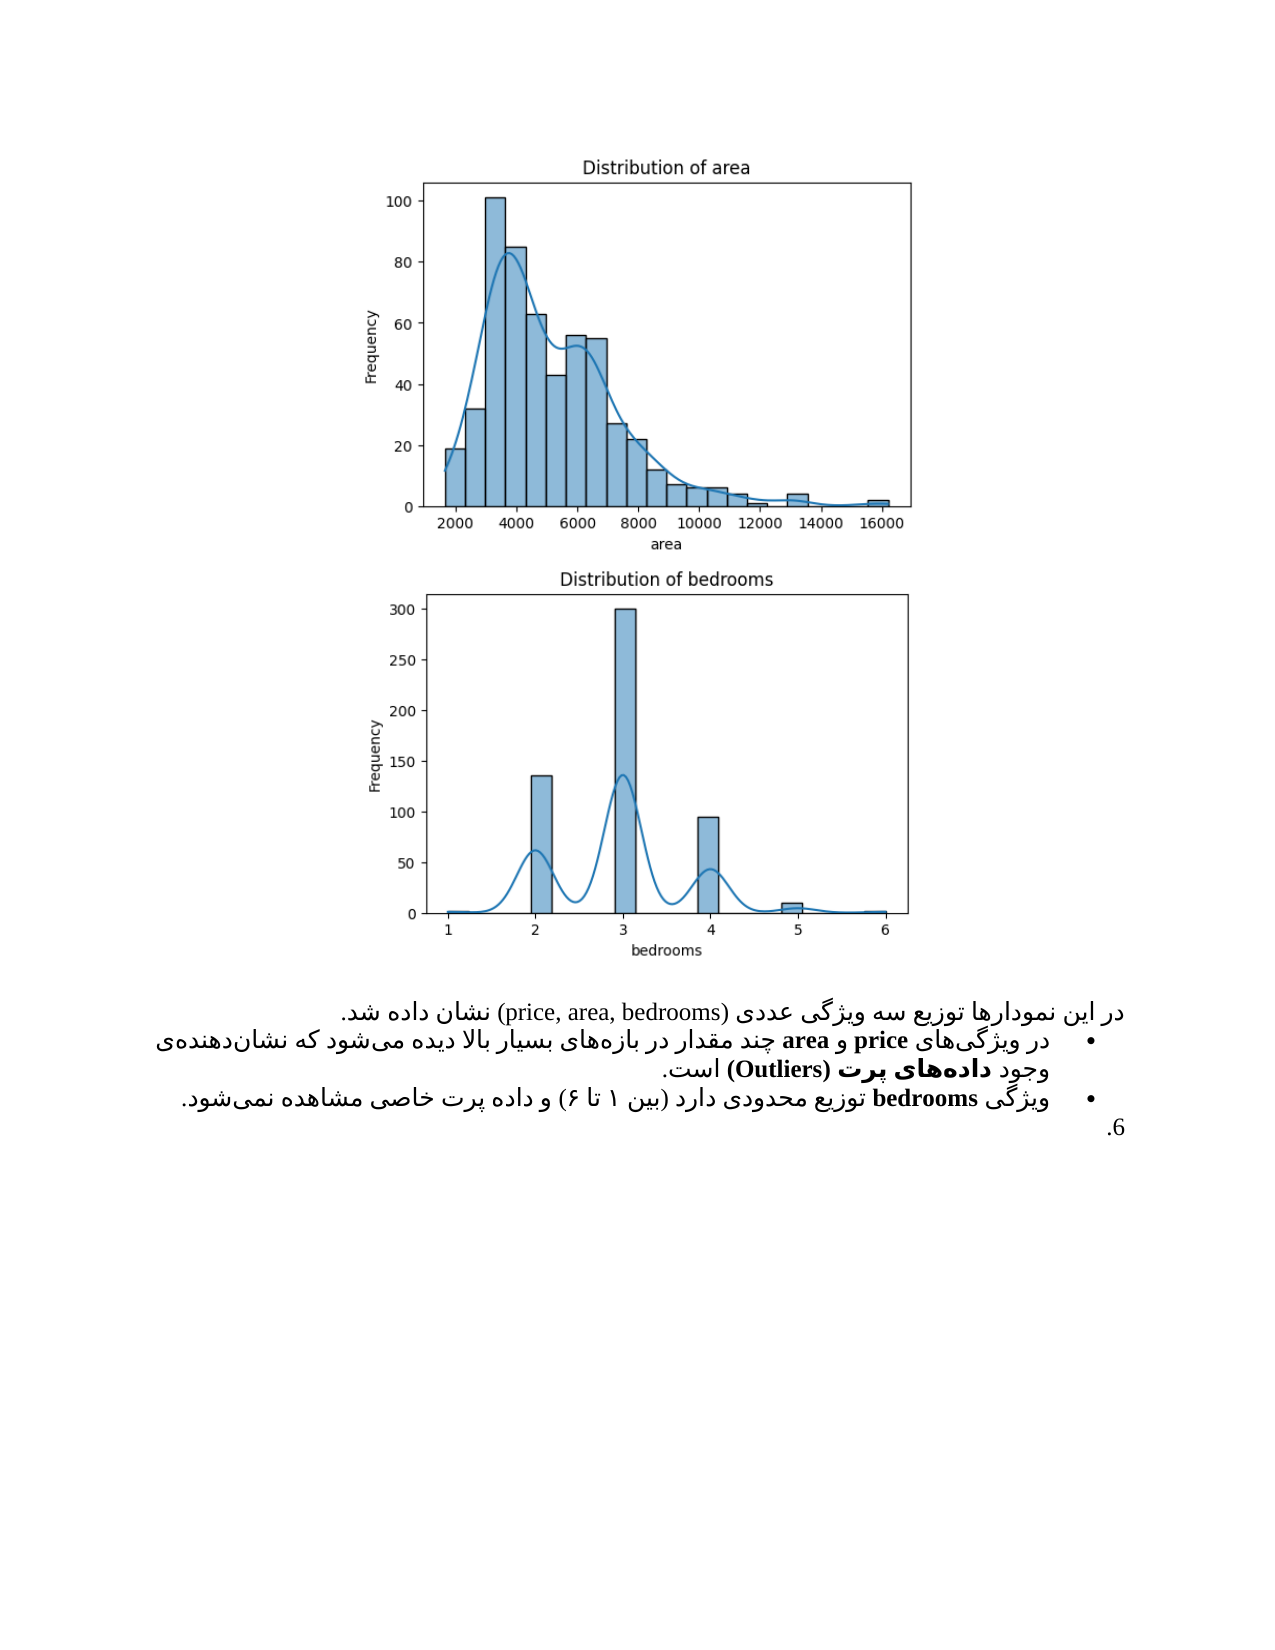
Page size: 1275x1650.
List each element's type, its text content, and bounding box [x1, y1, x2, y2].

text در این نمودارها توزیع سه ویژگی عددی (price, area, bedrooms) نشان داده شد. [150, 997, 1125, 1025]
list در ویژگی‌های price و area چند مقدار در بازه‌های بسیار بالا دیده می‌شود که نشان‌دهنده‌ی وجود داده‌های پرت (Outliers) است. [150, 1025, 1087, 1083]
picture [355, 150, 920, 968]
text 6. [150, 1112, 1125, 1140]
list ویژگی bedrooms توزیع محدودی دارد (بین ۱ تا ۶) و داده پرت خاصی مشاهده نمی‌شود. [150, 1083, 1087, 1112]
